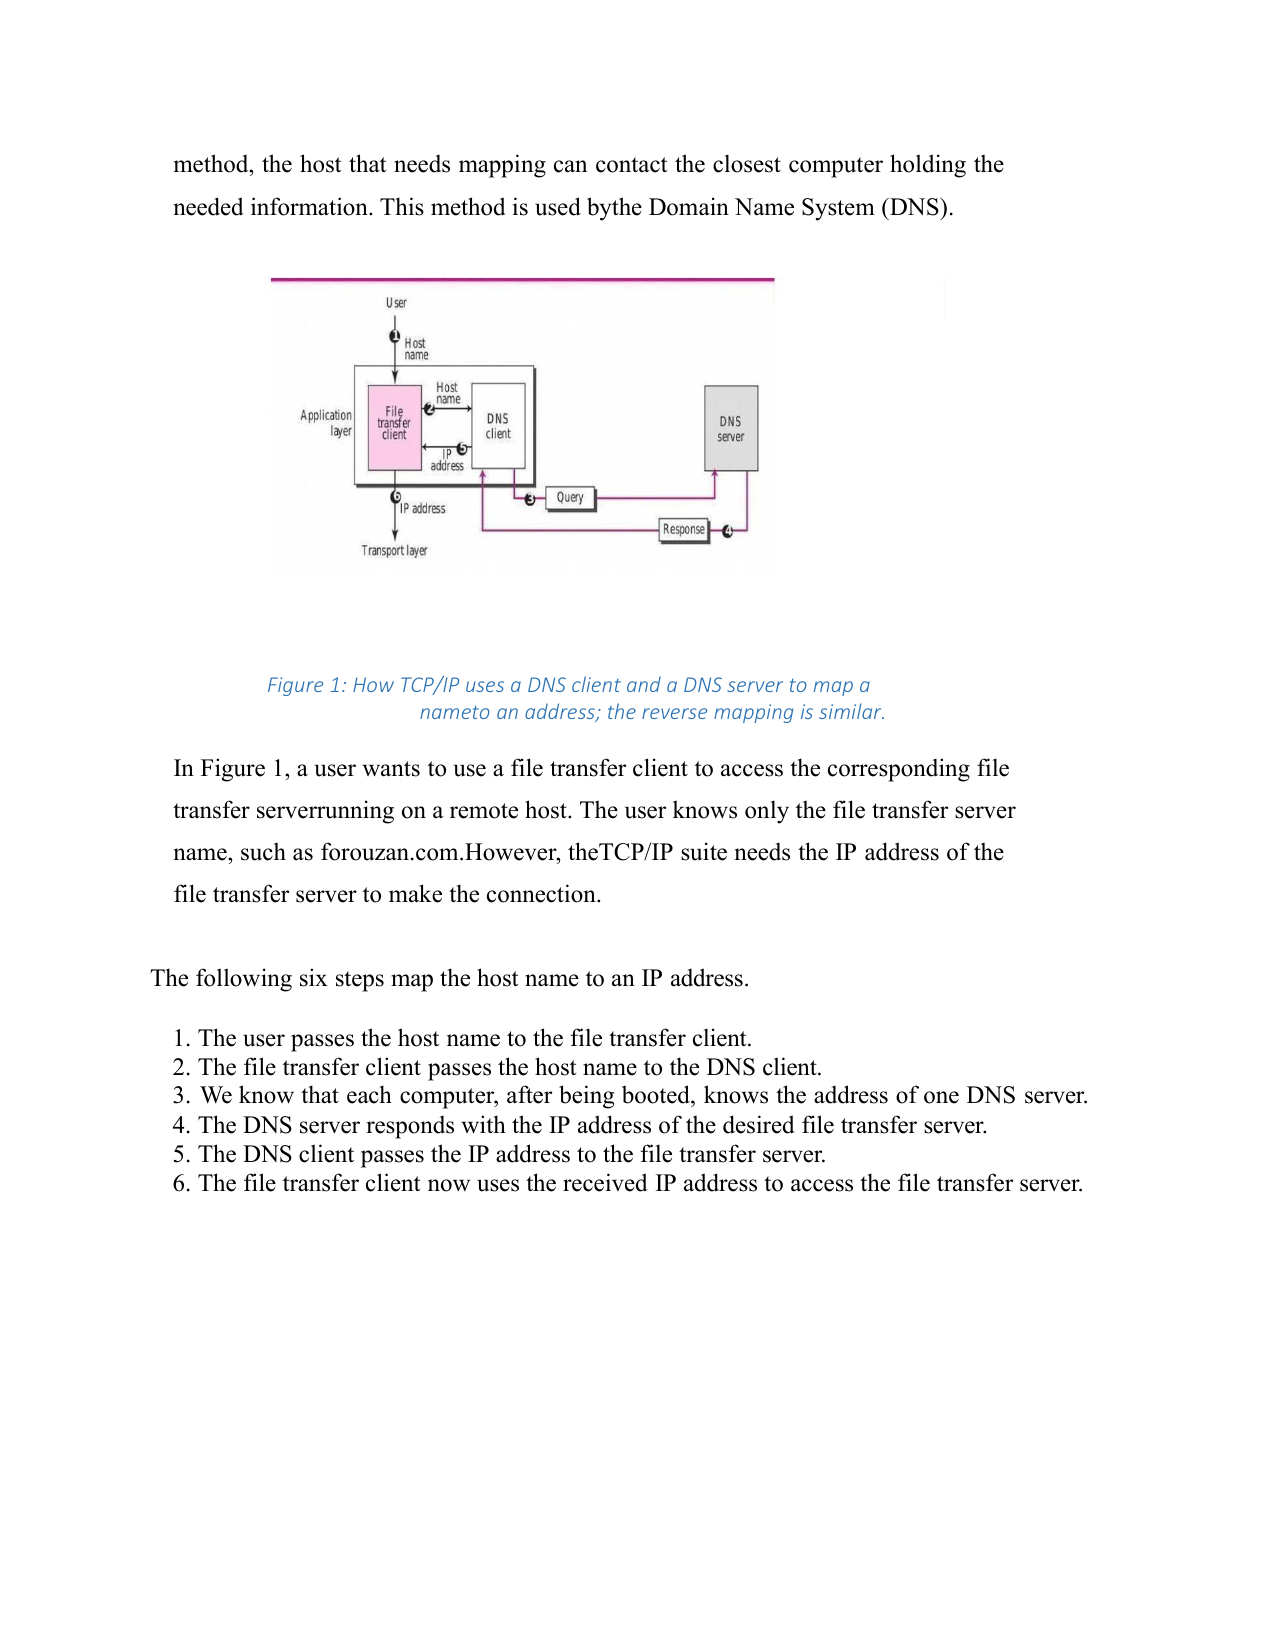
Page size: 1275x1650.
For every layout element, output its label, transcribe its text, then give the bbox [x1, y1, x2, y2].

picture [270, 277, 946, 674]
text . The file transfer client passes the host name to the DNS client. [185, 1053, 1116, 1081]
text 1 [172, 1024, 185, 1052]
text name, such as forouzan.com.However, theTCP/IP suite needs the IP address of the [173, 838, 1029, 866]
text needed information. This method is used bythe Domain Name System (DNS). [173, 193, 1029, 221]
text The following six steps map the host name to an IP address. [150, 964, 772, 992]
text . The file transfer client now uses the received IP address to access the file transfer server. [185, 1169, 1095, 1197]
text 5 [172, 1140, 185, 1168]
text 2 [172, 1053, 185, 1081]
text . The DNS client passes the IP address to the file transfer server. [185, 1140, 1116, 1168]
text Figure 1: How TCP/IP uses a DNS client and a DNS server to map a [267, 670, 911, 698]
text In Figure 1, a user wants to use a file transfer client to access the corresponding file [173, 754, 1029, 782]
text transfer serverrunning on a remote host. The user knows only the file transfer server [173, 796, 1029, 824]
text 4 [172, 1111, 185, 1139]
text . The user passes the host name to the file transfer client. [185, 1024, 1116, 1052]
text file transfer server to make the connection. [173, 880, 1029, 908]
text 6 [172, 1170, 185, 1197]
text nameto an address; the reverse mapping is similar. [419, 698, 911, 725]
text . The DNS server responds with the IP address of the desired file transfer server. [185, 1111, 1116, 1139]
text method, the host that needs mapping can contact the closest computer holding the [173, 150, 1029, 178]
text . We know that each computer, after being booted, knows the address of one DNS server. [185, 1081, 1116, 1109]
text 3 [172, 1081, 185, 1109]
